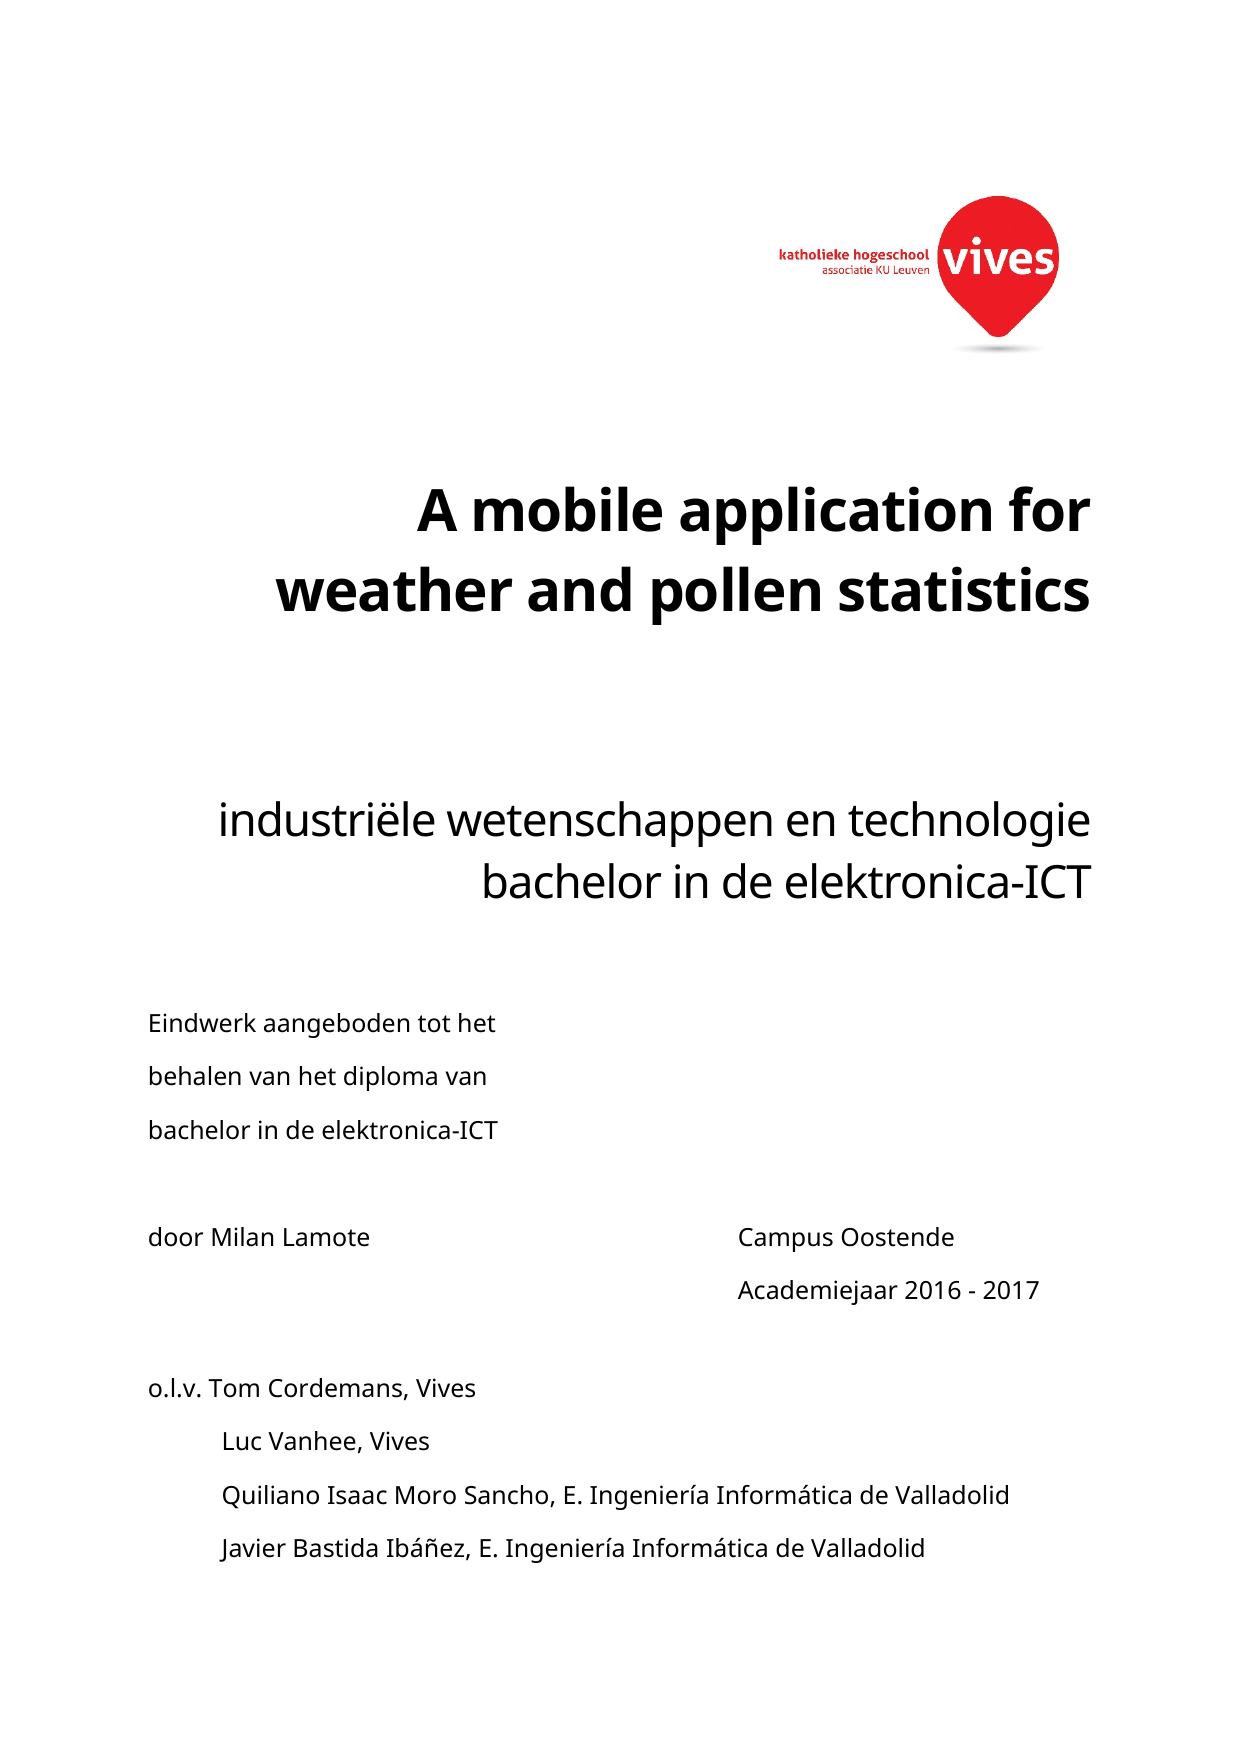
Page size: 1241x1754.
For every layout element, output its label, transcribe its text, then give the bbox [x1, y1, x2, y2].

text bachelor in de elektronica-ICT [148, 1112, 1093, 1147]
title weather and pollen statistics [148, 549, 1093, 628]
text Quiliano Isaac Moro Sancho, E. Ingeniería Informática de Valladolid [148, 1477, 1093, 1511]
text Academiejaar 2016 - 2017 [148, 1273, 1093, 1307]
title A mobile application for [148, 469, 1093, 549]
title bachelor in de elektronica-ICT [148, 849, 1093, 912]
text door Milan Lamote Campus Oostende [148, 1219, 1093, 1253]
picture [739, 147, 1093, 400]
text Javier Bastida Ibáñez, E. Ingeniería Informática de Valladolid [148, 1531, 1093, 1565]
text o.l.v. Tom Cordemans, Vives [148, 1370, 1093, 1404]
text Luc Vanhee, Vives [148, 1424, 1093, 1458]
text behalen van het diploma van [148, 1059, 1093, 1093]
title industriële wetenschappen en technologie [148, 787, 1093, 849]
text Eindwerk aangeboden tot het [148, 1006, 1093, 1040]
